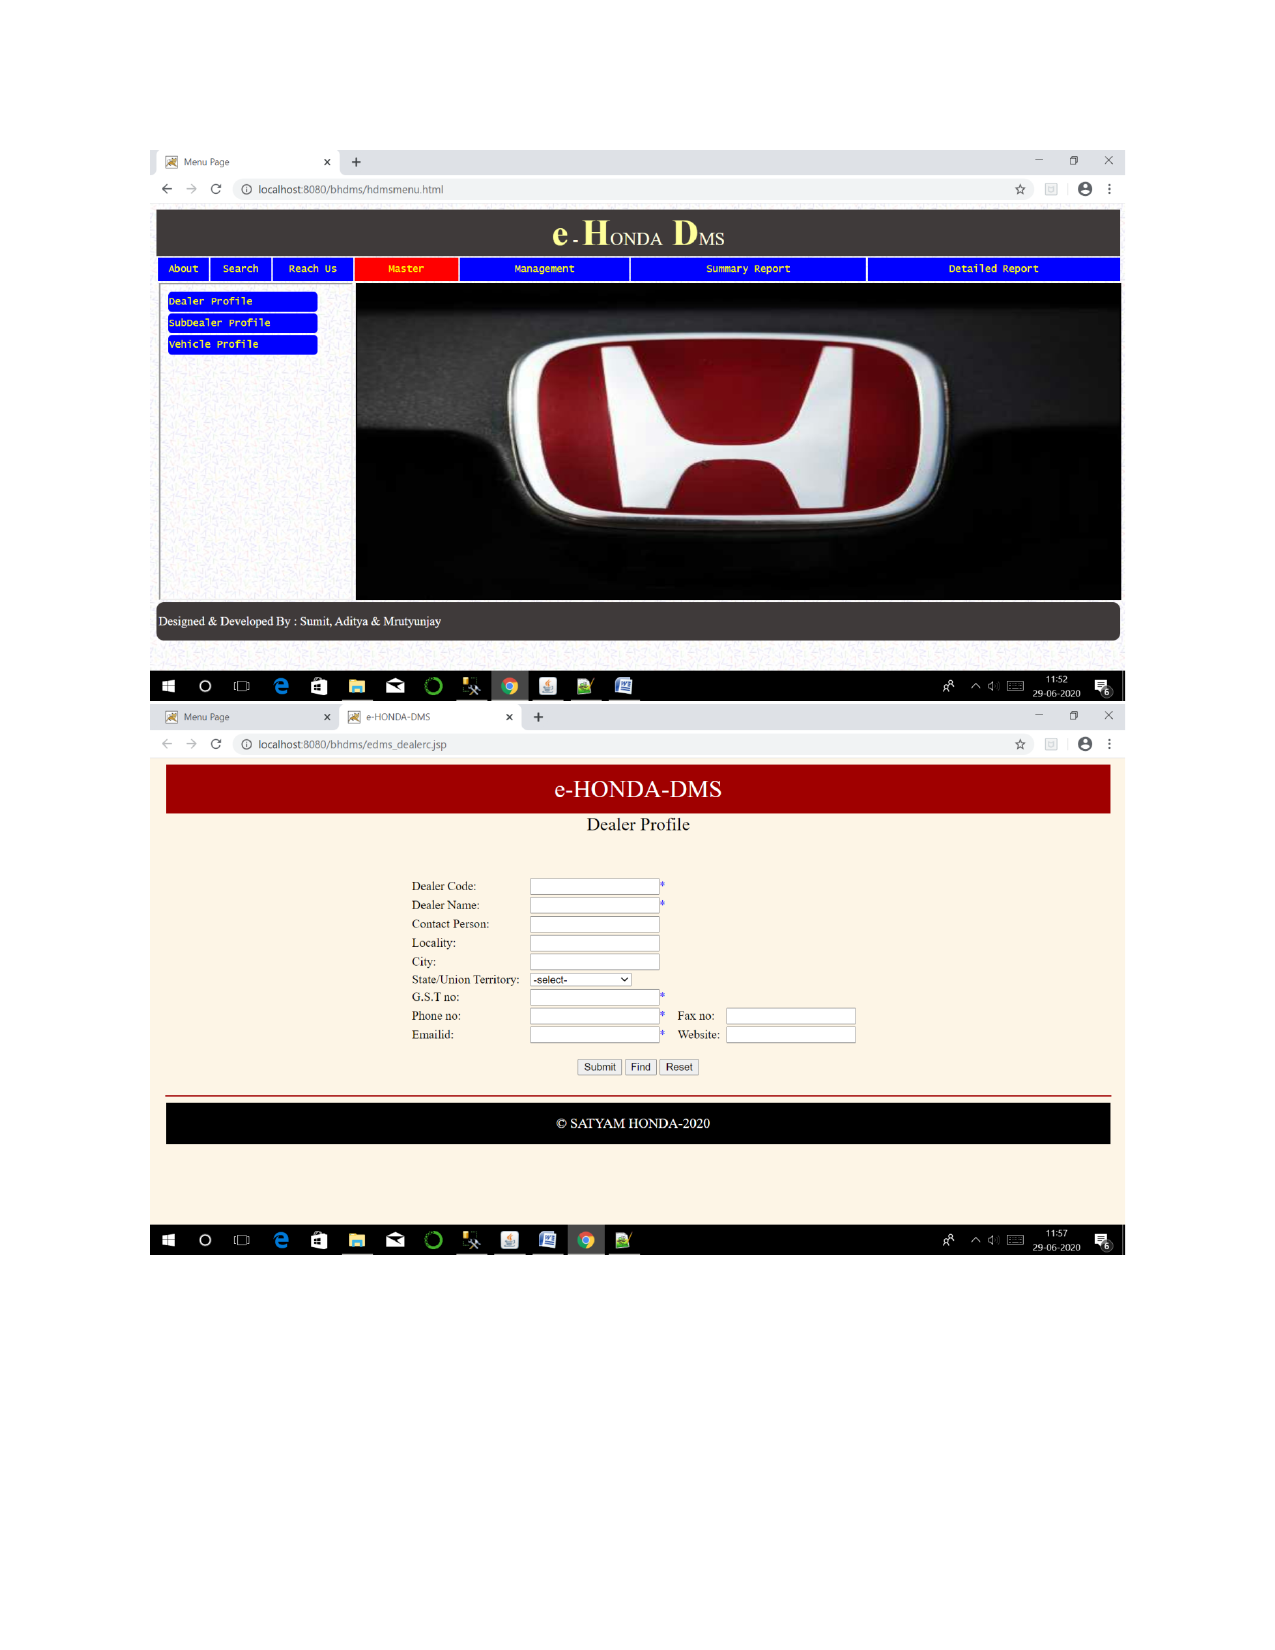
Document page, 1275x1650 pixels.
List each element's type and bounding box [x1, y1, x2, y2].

picture [150, 150, 1125, 701]
picture [150, 704, 1125, 1255]
